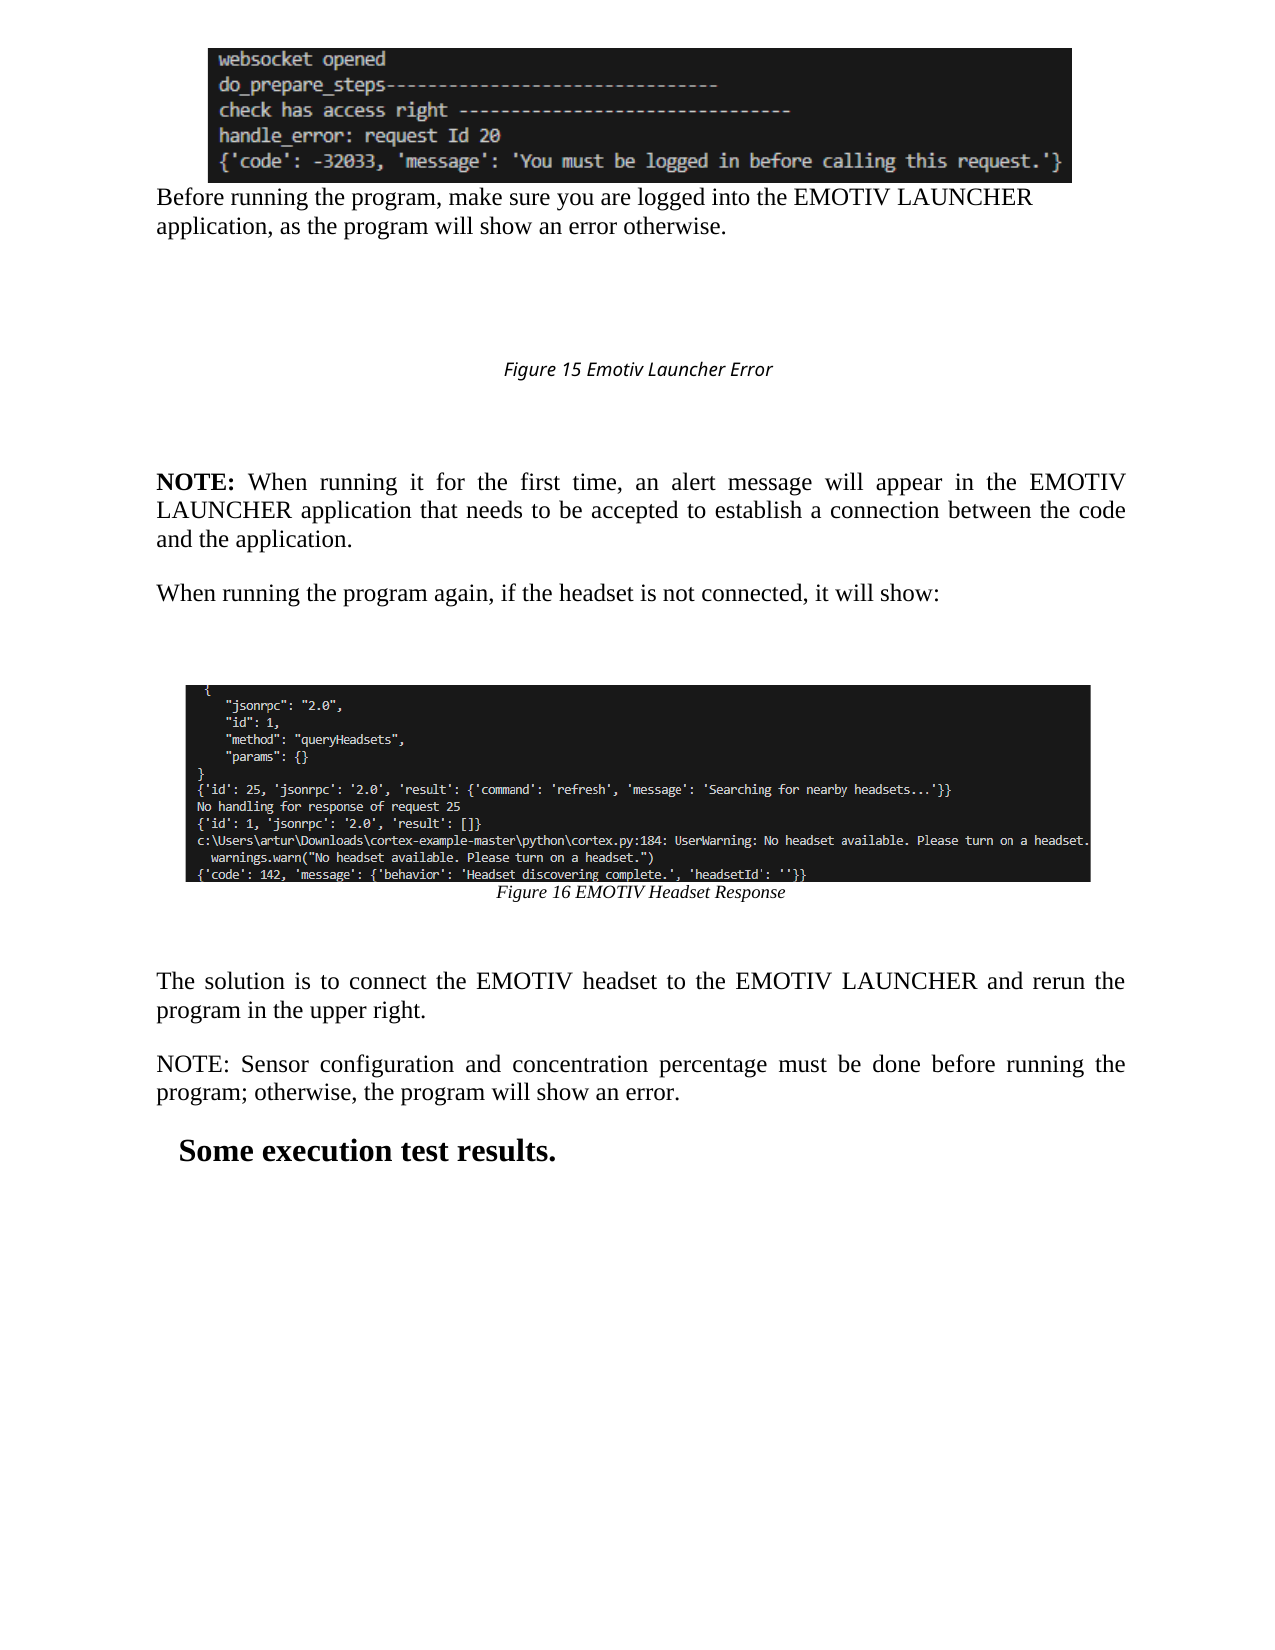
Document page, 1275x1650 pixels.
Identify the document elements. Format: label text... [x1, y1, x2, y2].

text NOTE: Sensor configuration and concentration percentage must be done before running the program; otherwise, the program will show an error. [156, 1049, 1127, 1106]
text NOTE: When running it for the first time, an alert message will appear in the EMOTIV LAUNCHER application that needs to be accepted to establish a connection between the code and the application. [156, 354, 1127, 553]
text When running the program again, if the headset is not connected, it will show: [156, 578, 1127, 607]
text The solution is to connect the EMOTIV headset to the EMOTIV LAUNCHER and rerun the program in the upper right. [156, 966, 1127, 1024]
picture [207, 48, 1072, 183]
picture [185, 685, 1091, 882]
subtitle Some execution test results. [178, 1131, 1127, 1168]
text Before running the program, make sure you are logged into the EMOTIV LAUNCHER application, as the program will show an error otherwise. [156, 131, 1127, 240]
text Figure 16 EMOTIV Headset Response [156, 881, 1127, 903]
